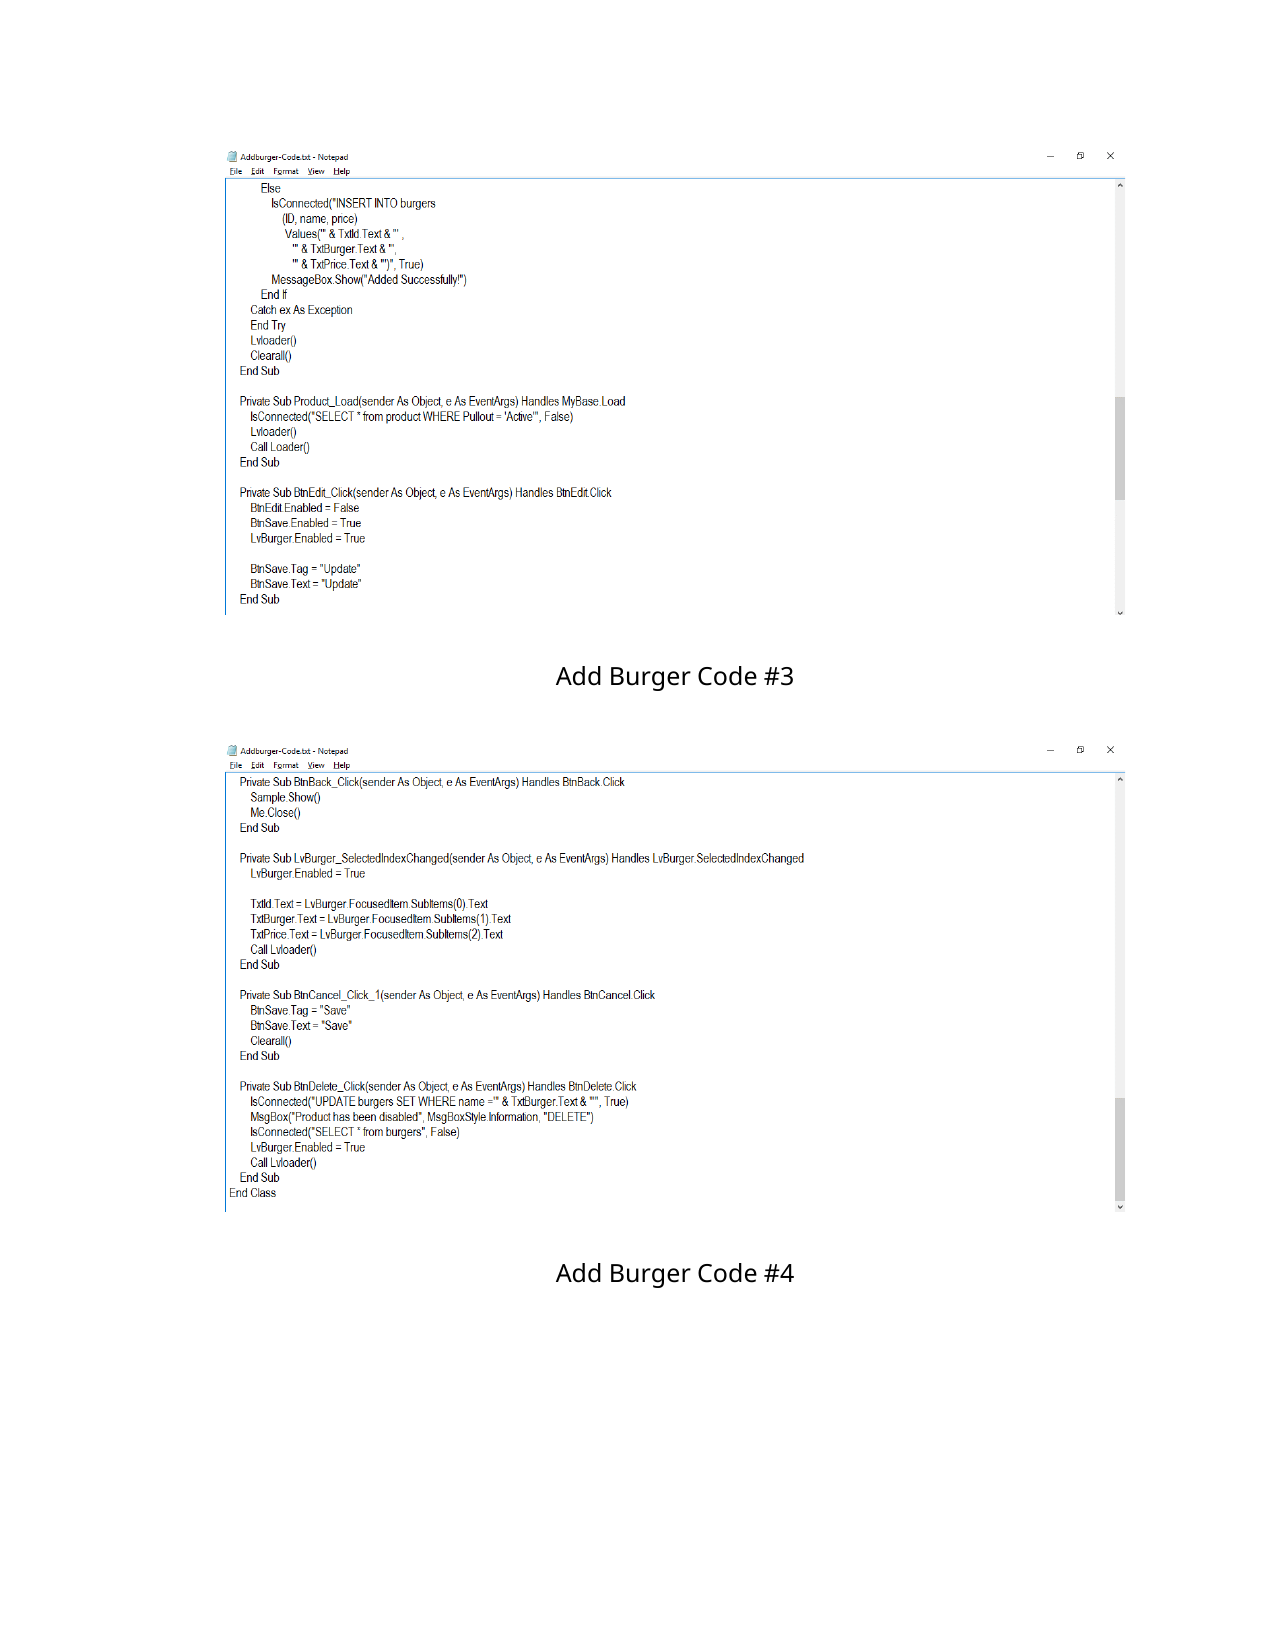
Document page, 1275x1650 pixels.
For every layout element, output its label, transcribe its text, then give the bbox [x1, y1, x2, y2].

text Add Burger Code #4 [225, 1256, 1125, 1290]
picture [225, 743, 1125, 1212]
picture [225, 150, 1125, 615]
text Add Burger Code #3 [225, 659, 1125, 693]
